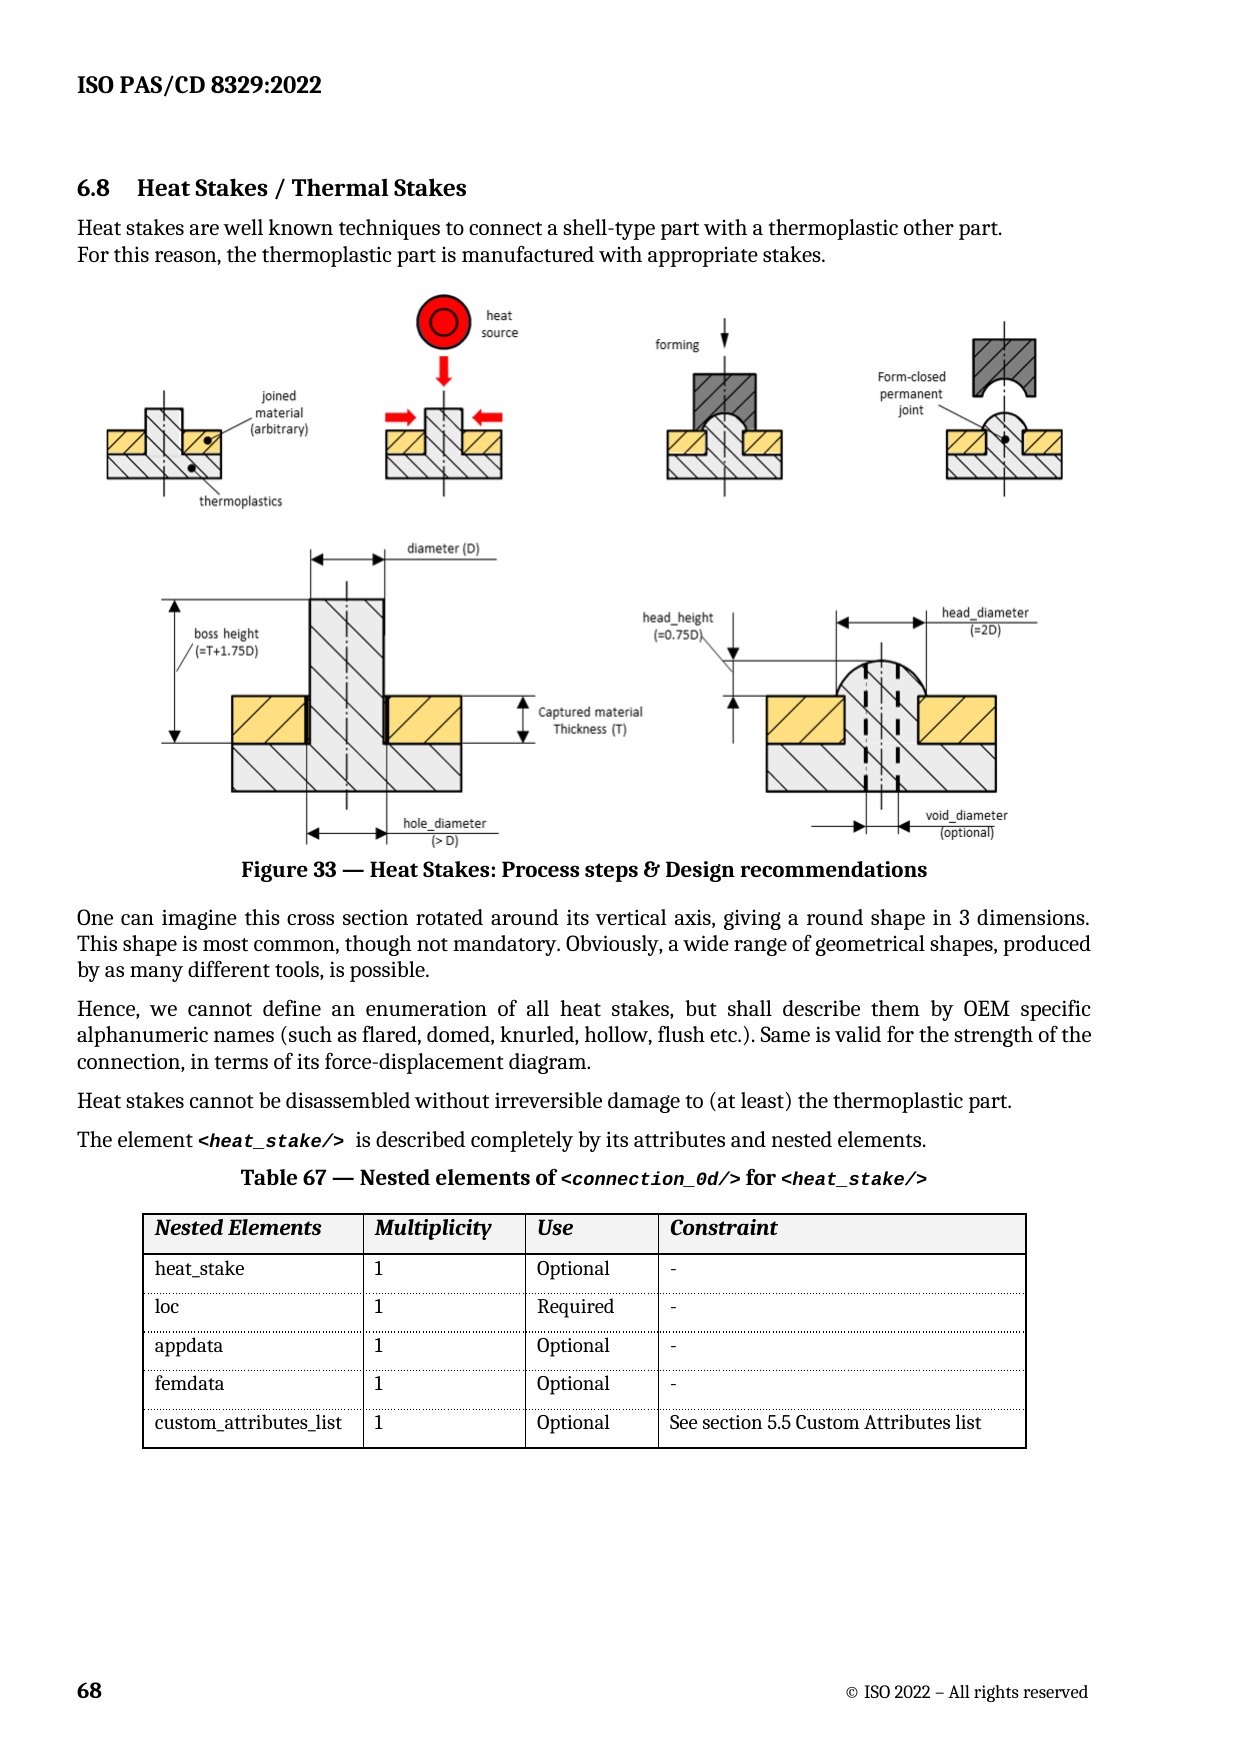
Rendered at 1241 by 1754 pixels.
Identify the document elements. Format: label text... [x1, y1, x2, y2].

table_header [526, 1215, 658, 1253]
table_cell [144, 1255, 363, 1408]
text The element <heat_stake/> is described completely by its attributes and nested elements. [77, 1126, 1092, 1153]
text Heat stakes are well known techniques to connect a shell-type part with a thermoplastic other part. [77, 215, 1092, 241]
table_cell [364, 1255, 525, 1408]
subtitle Heat Stakes / Thermal Stakes [77, 174, 1092, 203]
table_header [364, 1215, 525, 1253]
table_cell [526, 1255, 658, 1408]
text Table 67 — Nested elements of <connection_0d/> for <heat_stake/> [77, 1165, 1092, 1192]
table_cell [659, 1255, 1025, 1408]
picture [106, 294, 1063, 858]
text Figure 33 — Heat Stakes: Process steps & Design recommendations [77, 857, 1092, 883]
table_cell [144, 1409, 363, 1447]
text For this reason, the thermoplastic part is manufactured with appropriate stakes. [77, 241, 1092, 268]
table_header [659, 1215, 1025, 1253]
text One can imagine this cross section rotated around its vertical axis, giving a round shape in 3 dimensions. This shape is most common, though not mandatory. Obviously, a wide range of geometrical shapes, produced by as many different tools, is possible. [77, 904, 1092, 983]
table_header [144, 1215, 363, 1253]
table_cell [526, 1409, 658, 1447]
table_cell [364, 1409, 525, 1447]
text Hence, we cannot define an enumeration of all heat stakes, but shall describe them by OEM specific alphanumeric names (such as flared, domed, knurled, hollow, flush etc.). Same is valid for the strength of the connection, in terms of its force-displacement diagram. [77, 996, 1092, 1075]
text Heat stakes cannot be disassembled without irreversible damage to (at least) the thermoplastic part. [77, 1087, 1092, 1114]
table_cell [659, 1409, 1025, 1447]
